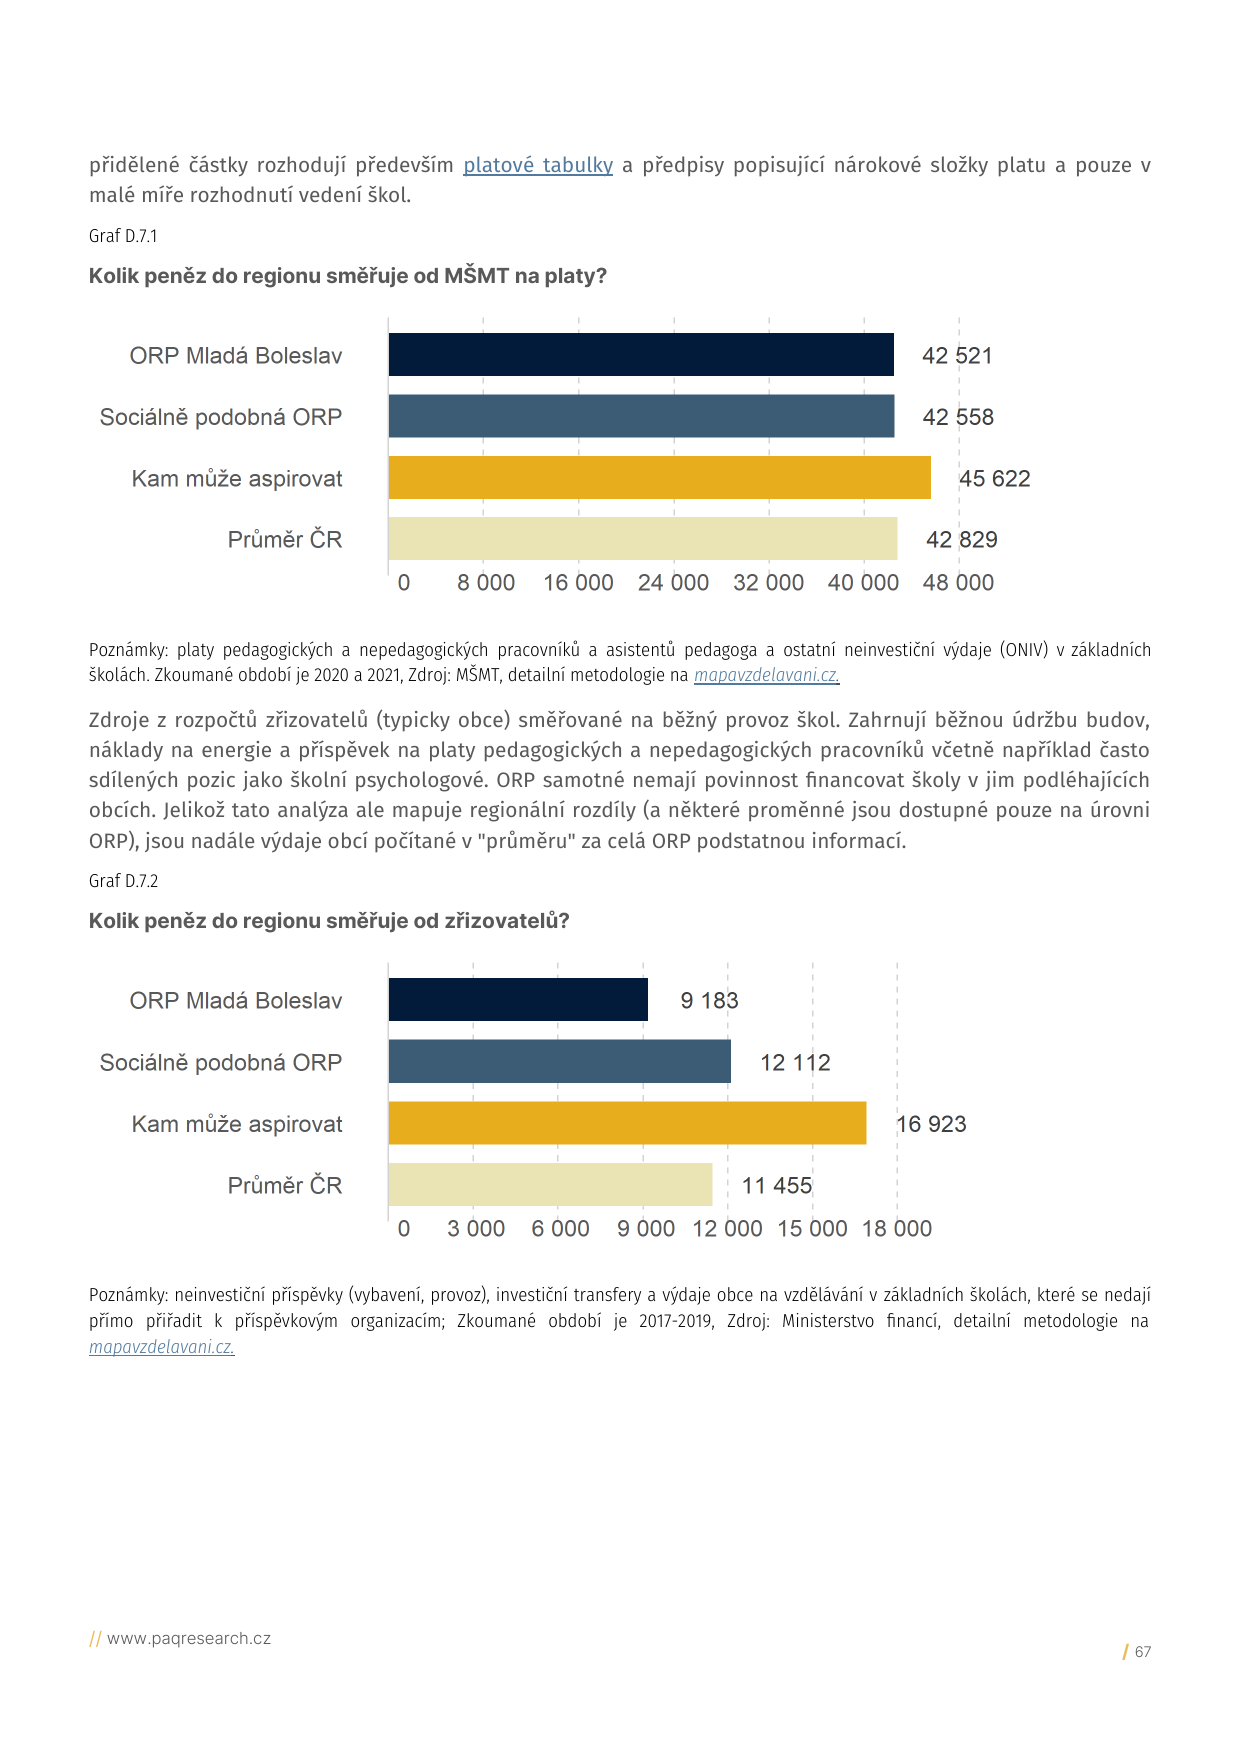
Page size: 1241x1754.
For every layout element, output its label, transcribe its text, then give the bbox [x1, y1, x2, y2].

picture [88, 290, 1139, 622]
text Zdroje z rozpočtů zřizovatelů (typicky obce) směřované na běžný provoz škol. Zahrnují běžnou údržbu budov, náklady na energie a příspěvek na platy pedagogických a nepedagogických pracovníků včetně například často sdílených pozic jako školní psychologové. ORP samotné nemají povinnost financovat školy v jim podléhajících obcích. Jelikož tato analýza ale mapuje regionální rozdíly (a některé proměnné jsou dostupné pouze na úrovni ORP), jsou nadále výdaje obcí počítané v "průměru" za celá ORP podstatnou informací. [89, 703, 1152, 854]
text Graf D.7.2 [89, 870, 1152, 893]
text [89, 148, 1152, 208]
picture [88, 935, 1139, 1268]
text Kolik peněz do regionu směřuje od zřizovatelů? [89, 909, 1152, 934]
text Kolik peněz do regionu směřuje od MŠMT na platy? [89, 263, 1152, 288]
text Graf D.7.1 [89, 225, 1152, 247]
text Poznámky: platy pedagogických a nepedagogických pracovníků a asistentů pedagoga a ostatní neinvestiční výdaje (ONIV) v základních školách. Zkoumané období je 2020 a 2021, Zdroj: MŠMT, detailní metodologie na mapavzdelavani.cz. [89, 638, 1152, 687]
text Poznámky: neinvestiční příspěvky (vybavení, provoz), investiční transfery a výdaje obce na vzdělávání v základních školách, které se nedají přímo přiřadit k příspěvkovým organizacím; Zkoumané období je 2017-2019, Zdroj: Ministerstvo financí, detailní metodologie na mapavzdelavani.cz. [89, 1284, 1152, 1358]
